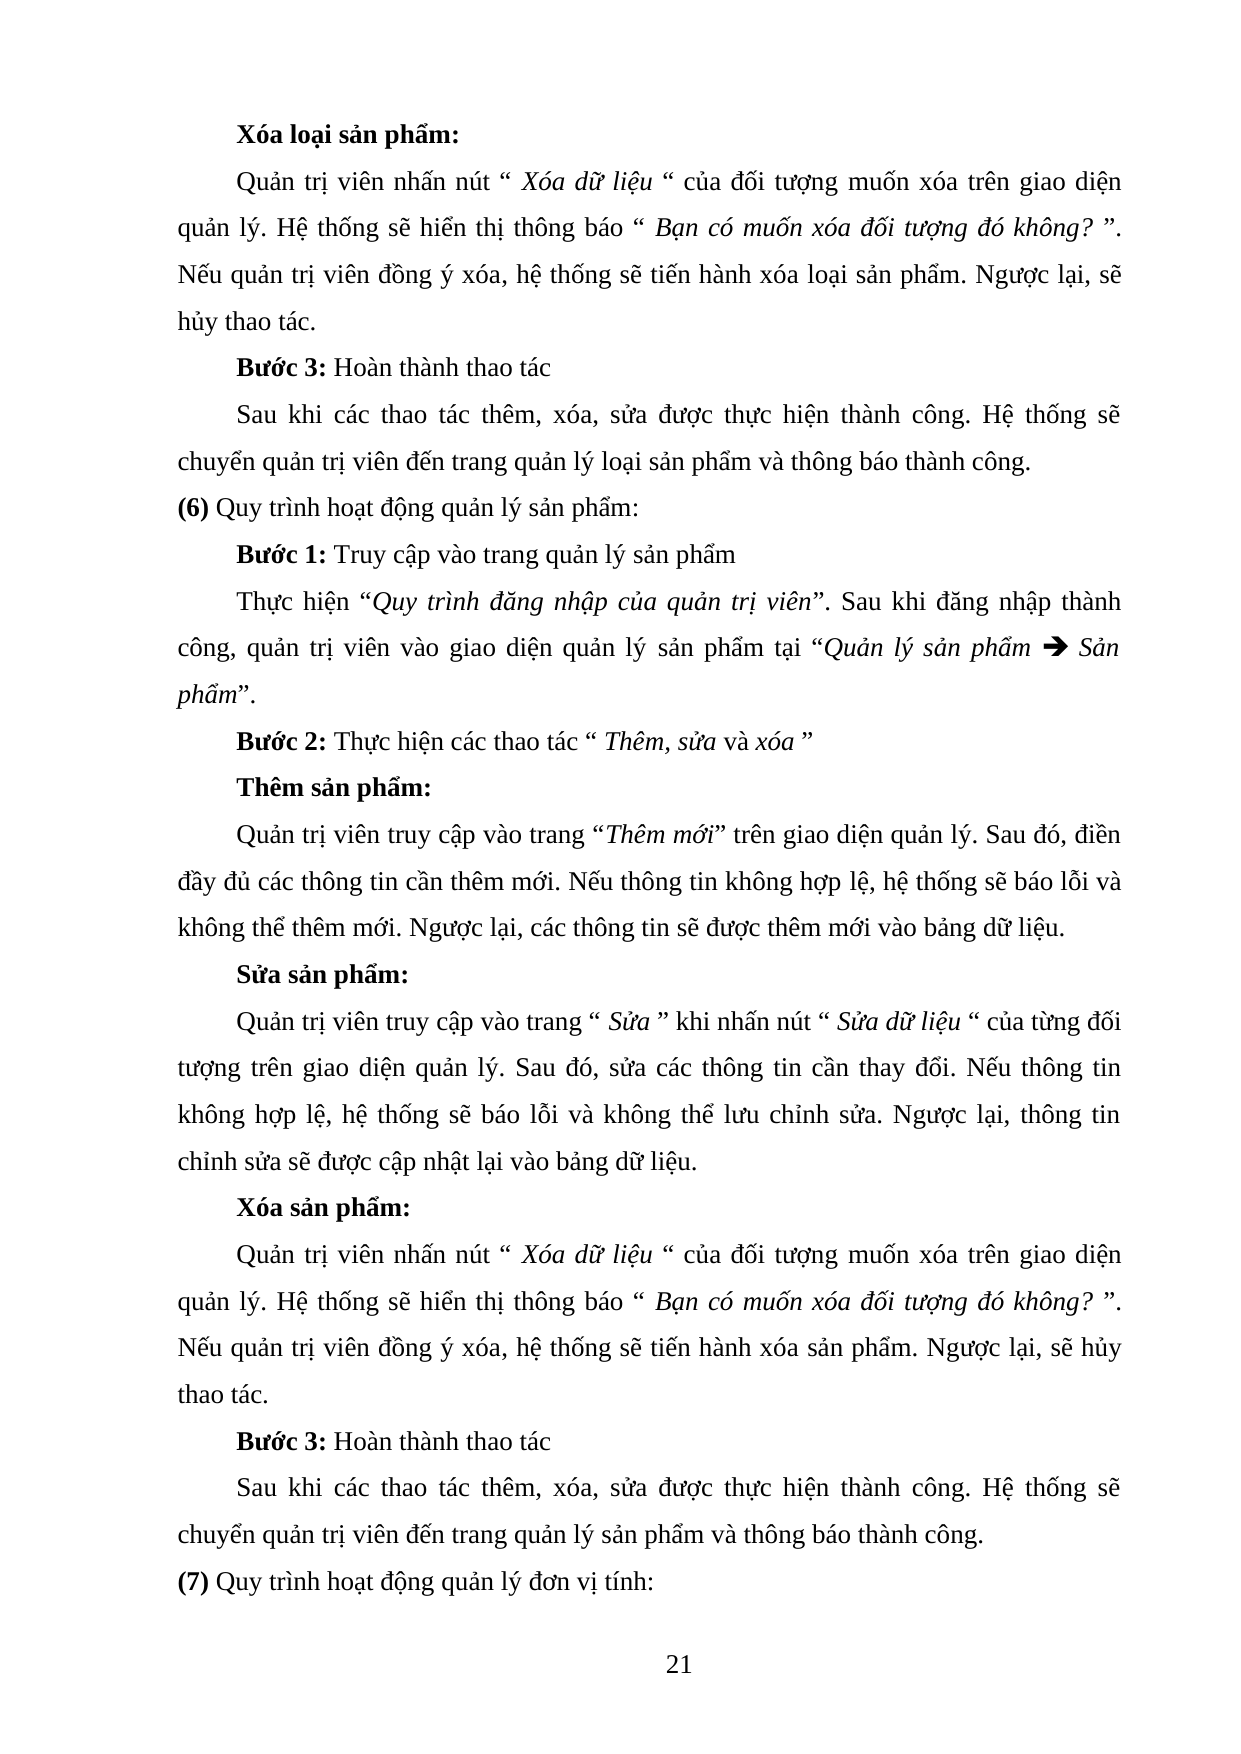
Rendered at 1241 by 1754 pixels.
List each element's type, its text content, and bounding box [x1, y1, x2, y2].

text Xóa loại sản phẩm: [177, 118, 1122, 149]
text Xóa sản phẩm: [177, 1192, 1122, 1223]
text Thực hiện “Quy trình đăng nhập của quản trị viên”. Sau khi đăng nhập thành công, quản trị viên vào giao diện quản lý sản phẩm tại “Quản lý sản phẩm Sản phẩm”. [177, 585, 1122, 709]
text Thêm sản phẩm: [177, 772, 1122, 803]
text Quản trị viên truy cập vào trang “ Sửa ” khi nhấn nút “ Sửa dữ liệu “ của từng đối tượng trên giao diện quản lý. Sau đó, sửa các thông tin cần thay đổi. Nếu thông tin không hợp lệ, hệ thống sẽ báo lỗi và không thể lưu chỉnh sửa. Ngược lại, thông tin chỉnh sửa sẽ được cập nhật lại vào bảng dữ liệu. [177, 1005, 1122, 1176]
text Quản trị viên nhấn nút “ Xóa dữ liệu “ của đối tượng muốn xóa trên giao diện quản lý. Hệ thống sẽ hiển thị thông báo “ Bạn có muốn xóa đối tượng đó không? ”. Nếu quản trị viên đồng ý xóa, hệ thống sẽ tiến hành xóa sản phẩm. Ngược lại, sẽ hủy thao tác. [177, 1238, 1122, 1409]
text Quản trị viên nhấn nút “ Xóa dữ liệu “ của đối tượng muốn xóa trên giao diện quản lý. Hệ thống sẽ hiển thị thông báo “ Bạn có muốn xóa đối tượng đó không? ”. Nếu quản trị viên đồng ý xóa, hệ thống sẽ tiến hành xóa loại sản phẩm. Ngược lại, sẽ hủy thao tác. [177, 165, 1122, 336]
text Bước 3: Hoàn thành thao tác [177, 1425, 1122, 1456]
text Bước 2: Thực hiện các thao tác “ Thêm, sửa và xóa ” [177, 725, 1122, 756]
text Sửa sản phẩm: [177, 958, 1122, 989]
text Bước 3: Hoàn thành thao tác [177, 351, 1122, 383]
text (6) Quy trình hoạt động quản lý sản phẩm: [177, 491, 1122, 523]
text Bước 1: Truy cập vào trang quản lý sản phẩm [177, 538, 1122, 569]
text Sau khi các thao tác thêm, xóa, sửa được thực hiện thành công. Hệ thống sẽ chuyển quản trị viên đến trang quản lý loại sản phẩm và thông báo thành công. [177, 398, 1122, 476]
text Sau khi các thao tác thêm, xóa, sửa được thực hiện thành công. Hệ thống sẽ chuyển quản trị viên đến trang quản lý sản phẩm và thông báo thành công. [177, 1472, 1122, 1549]
text (7) Quy trình hoạt động quản lý đơn vị tính: [177, 1565, 1122, 1596]
text Quản trị viên truy cập vào trang “Thêm mới” trên giao diện quản lý. Sau đó, điền đầy đủ các thông tin cần thêm mới. Nếu thông tin không hợp lệ, hệ thống sẽ báo lỗi và không thể thêm mới. Ngược lại, các thông tin sẽ được thêm mới vào bảng dữ liệu. [177, 818, 1122, 943]
